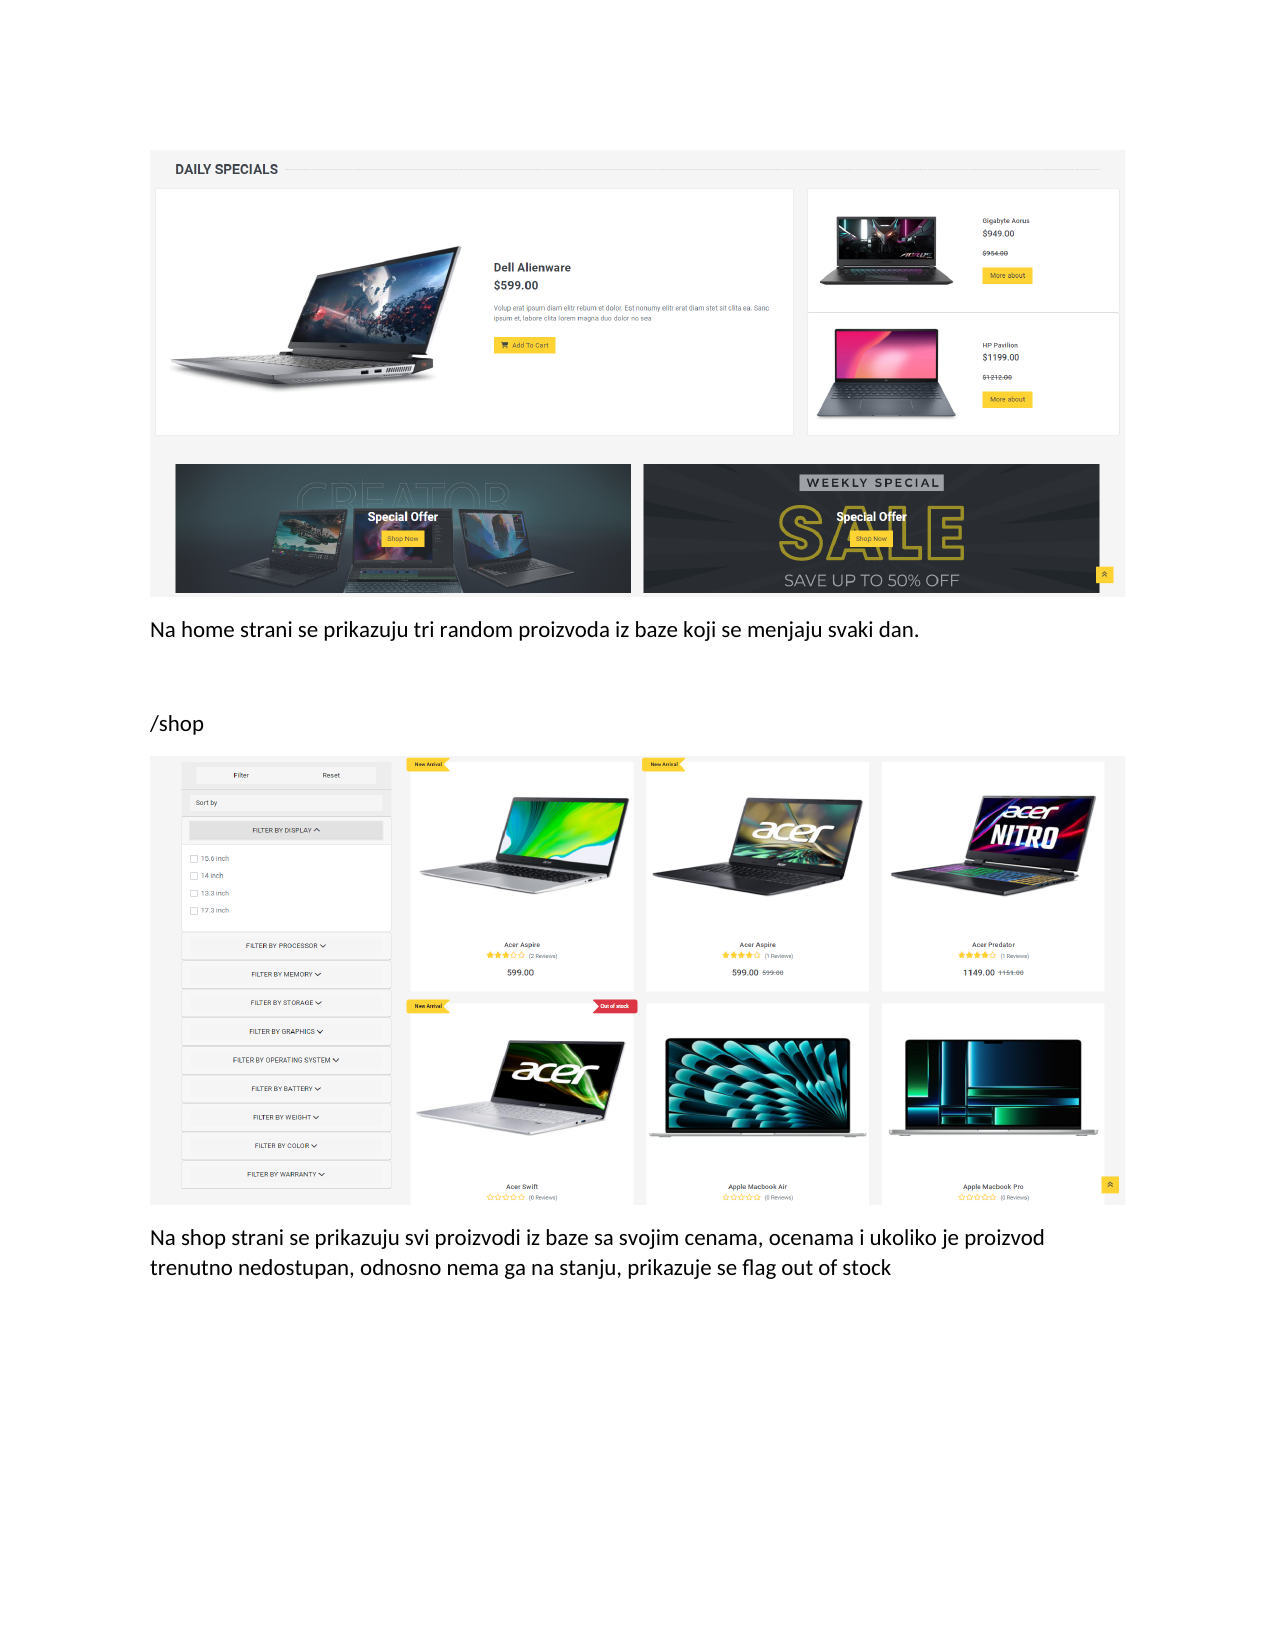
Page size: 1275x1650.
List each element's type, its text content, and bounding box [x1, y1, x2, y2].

text Na home strani se prikazuju tri random proizvoda iz baze koji se menjaju svaki dan. [150, 615, 1125, 643]
text /shop [150, 709, 1125, 737]
picture [150, 756, 1125, 1205]
text Na shop strani se prikazuju svi proizvodi iz baze sa svojim cenama, ocenama i ukoliko je proizvod trenutno nedostupan, odnosno nema ga na stanju, prikazuje se flag out of stock [150, 1223, 1125, 1282]
picture [150, 150, 1125, 597]
